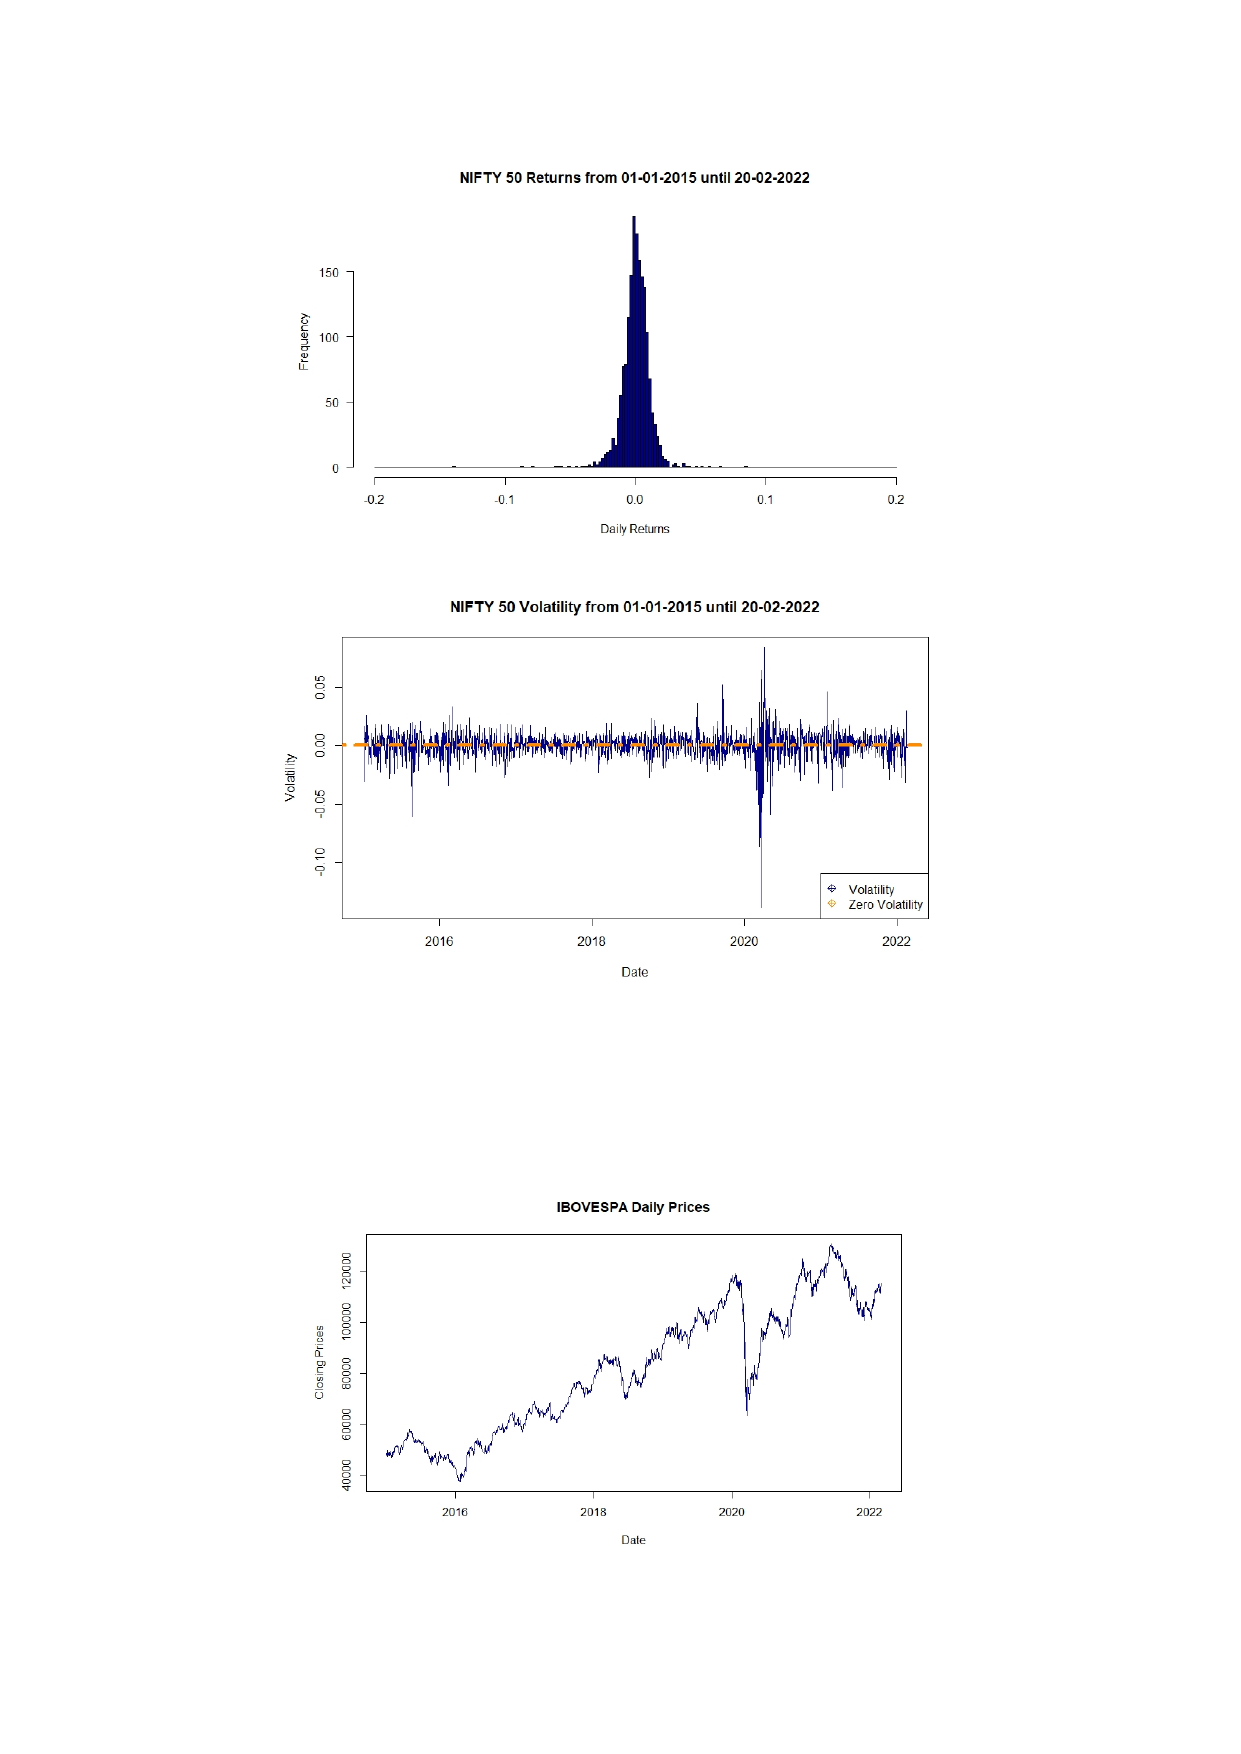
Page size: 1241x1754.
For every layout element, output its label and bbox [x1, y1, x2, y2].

picture [294, 147, 947, 551]
picture [280, 575, 960, 995]
picture [311, 1179, 930, 1561]
